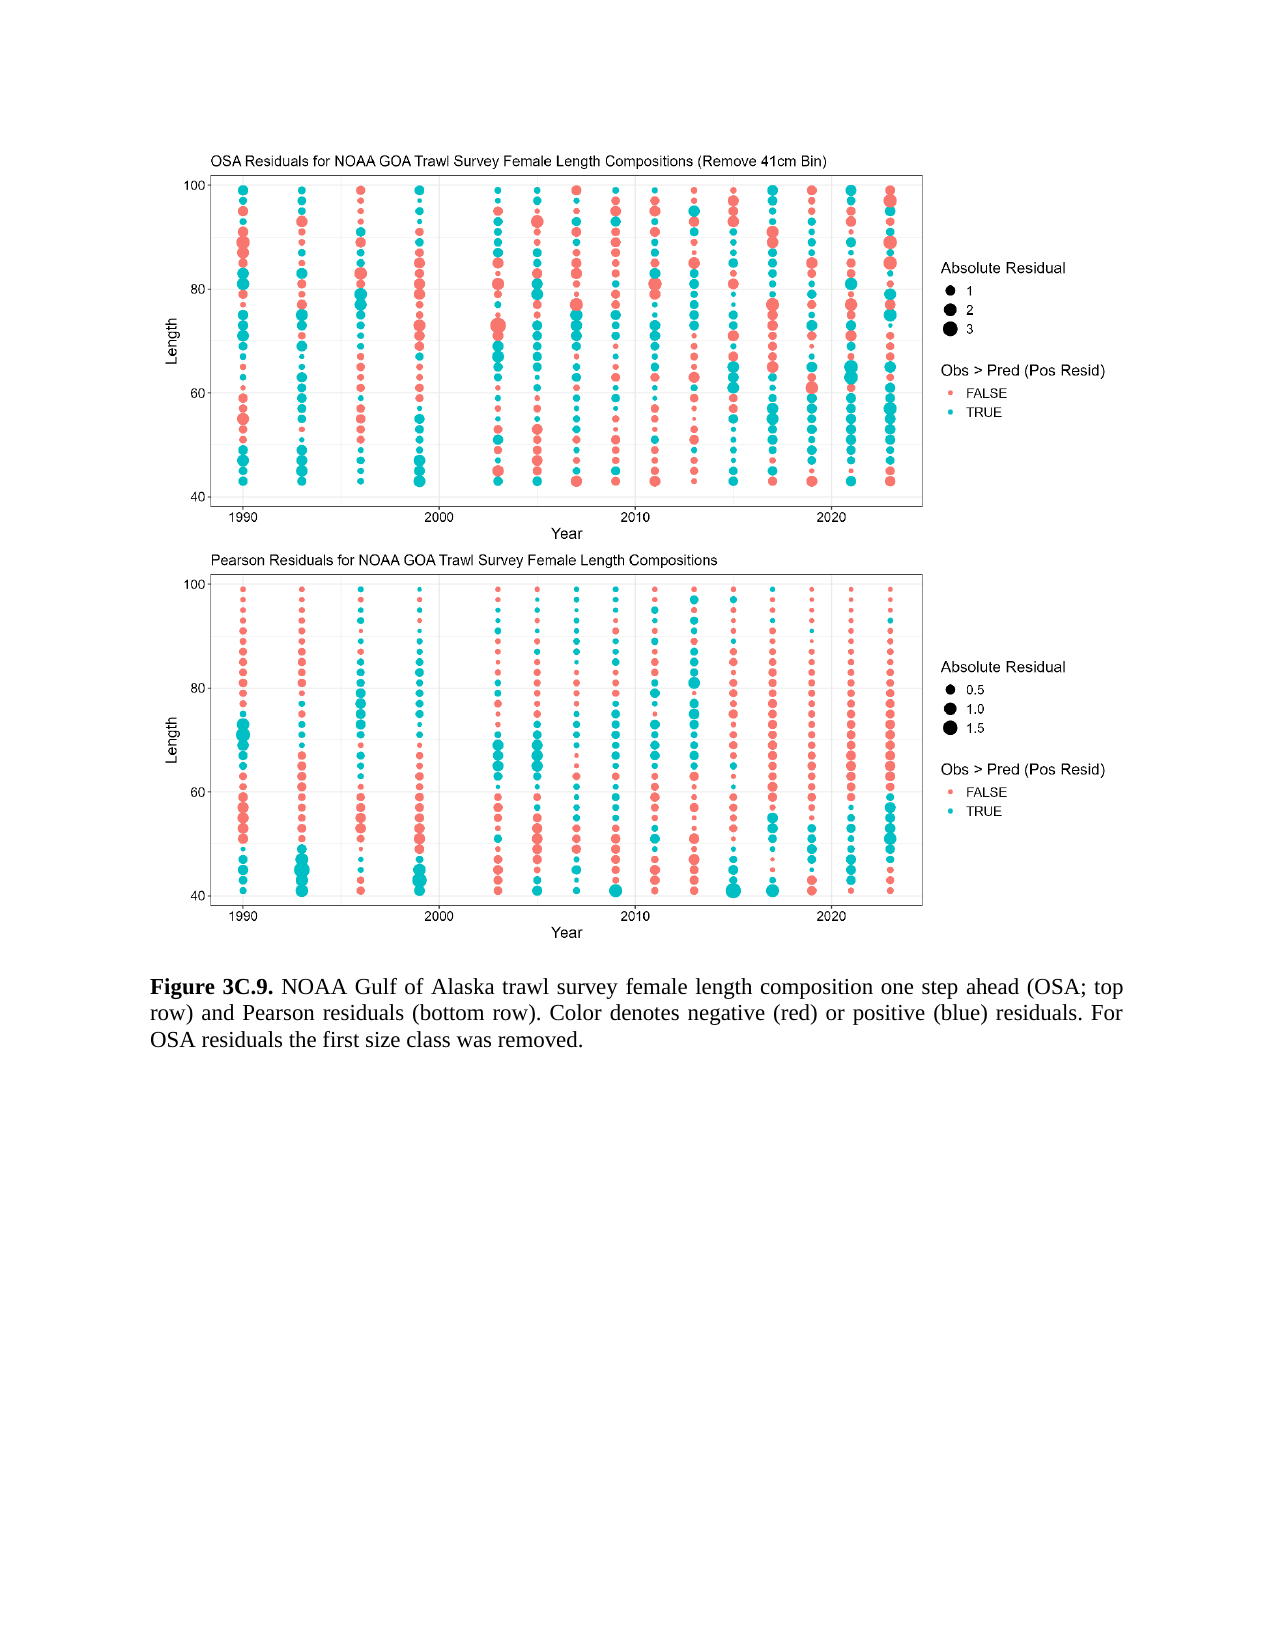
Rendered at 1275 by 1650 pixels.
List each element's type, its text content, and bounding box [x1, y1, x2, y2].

picture [159, 150, 1116, 947]
text Figure 3C.9. NOAA Gulf of Alaska trawl survey female length composition one step ahead (OSA; top row) and Pearson residuals (bottom row). Color denotes negative (red) or positive (blue) residuals. For OSA residuals the first size class was removed. [150, 973, 1125, 1052]
